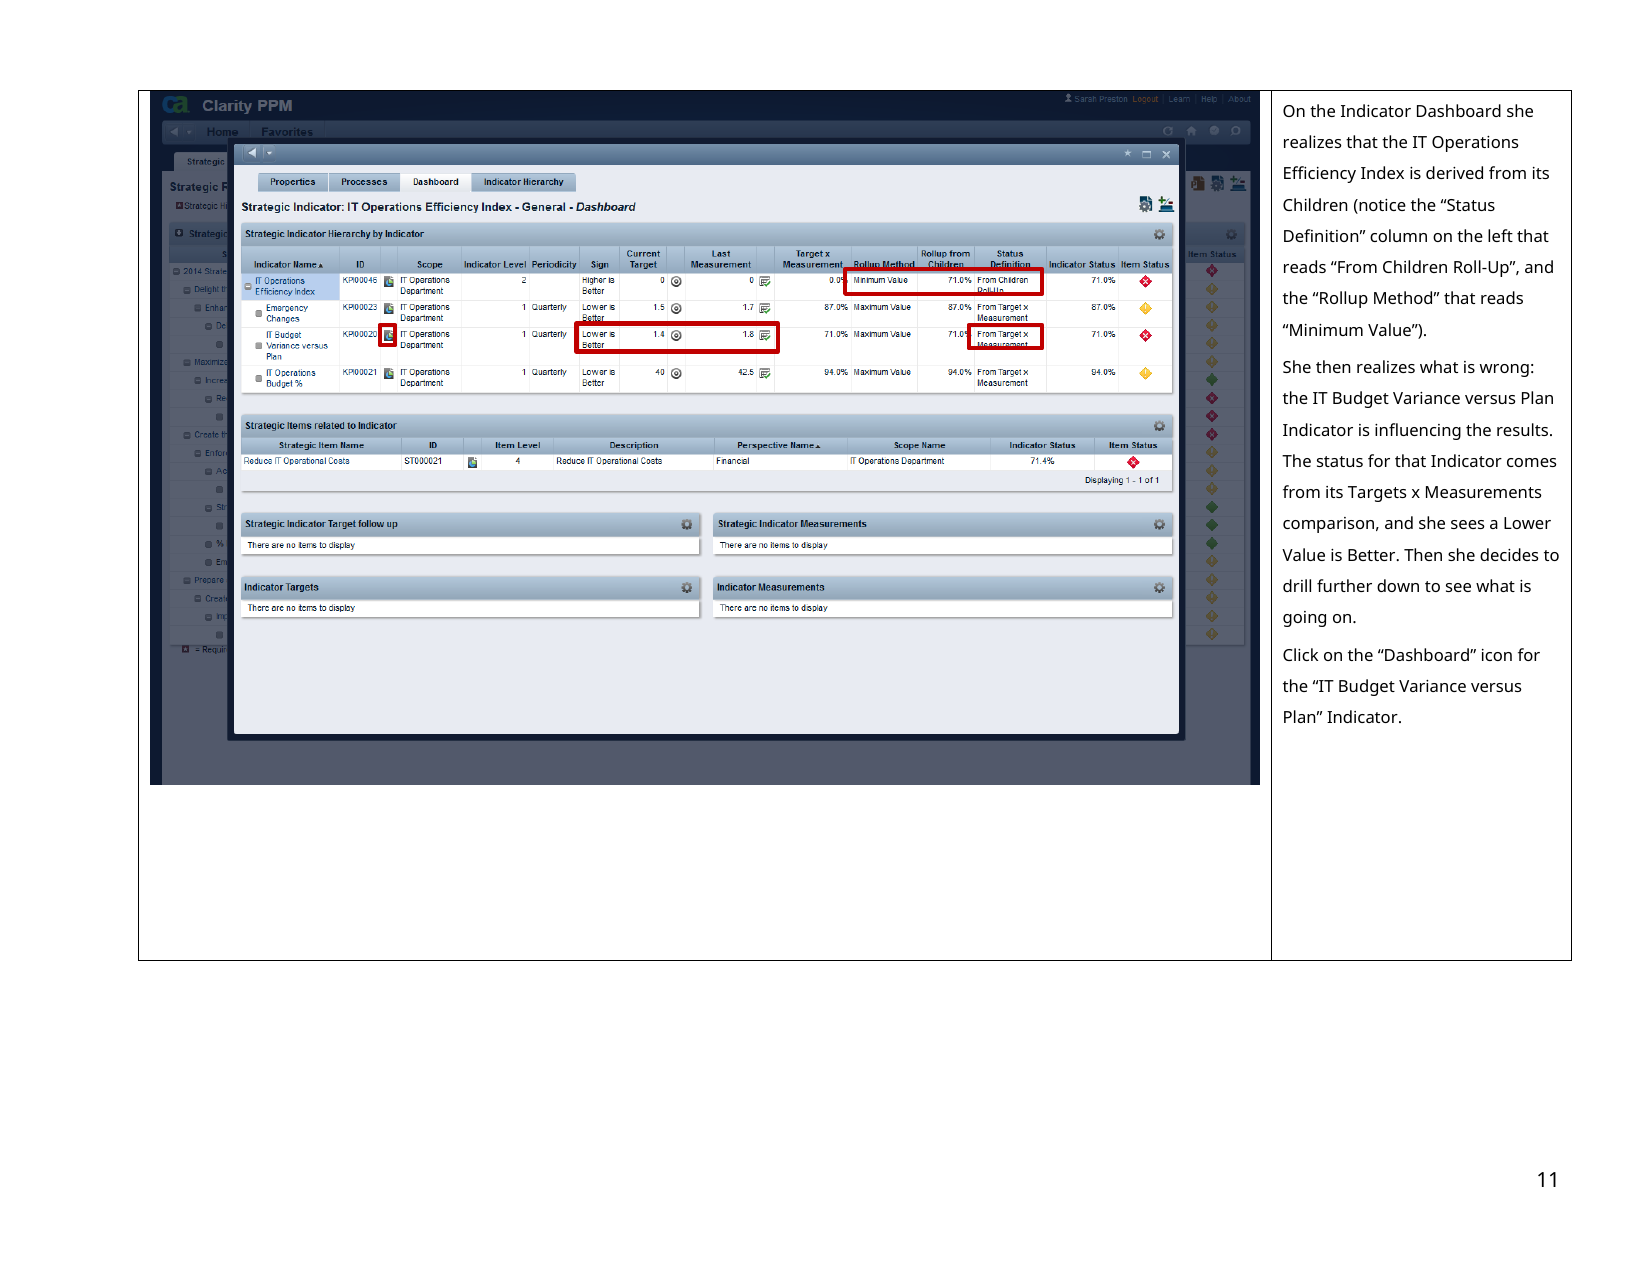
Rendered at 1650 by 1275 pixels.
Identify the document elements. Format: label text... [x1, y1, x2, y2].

picture [150, 91, 1260, 785]
table_cell On the Indicator Dashboard she realizes that the IT Operations Efficiency Index is derived from its Children (notice the “Status Definition” column on the left that reads “From Children Roll-Up”, and the “Rollup Method” that reads “Minimum Value”). She then realizes what is wrong: the IT Budget Variance versus Plan Indicator is influencing the results. The status for that Indicator comes from its Targets x Measurements comparison, and she sees a Lower Value is Better. Then she decides to drill further down to see what is going on. Click on the “Dashboard” icon for the “IT Budget Variance versus Plan” Indicator. [1272, 91, 1571, 960]
table_cell [139, 91, 1271, 960]
